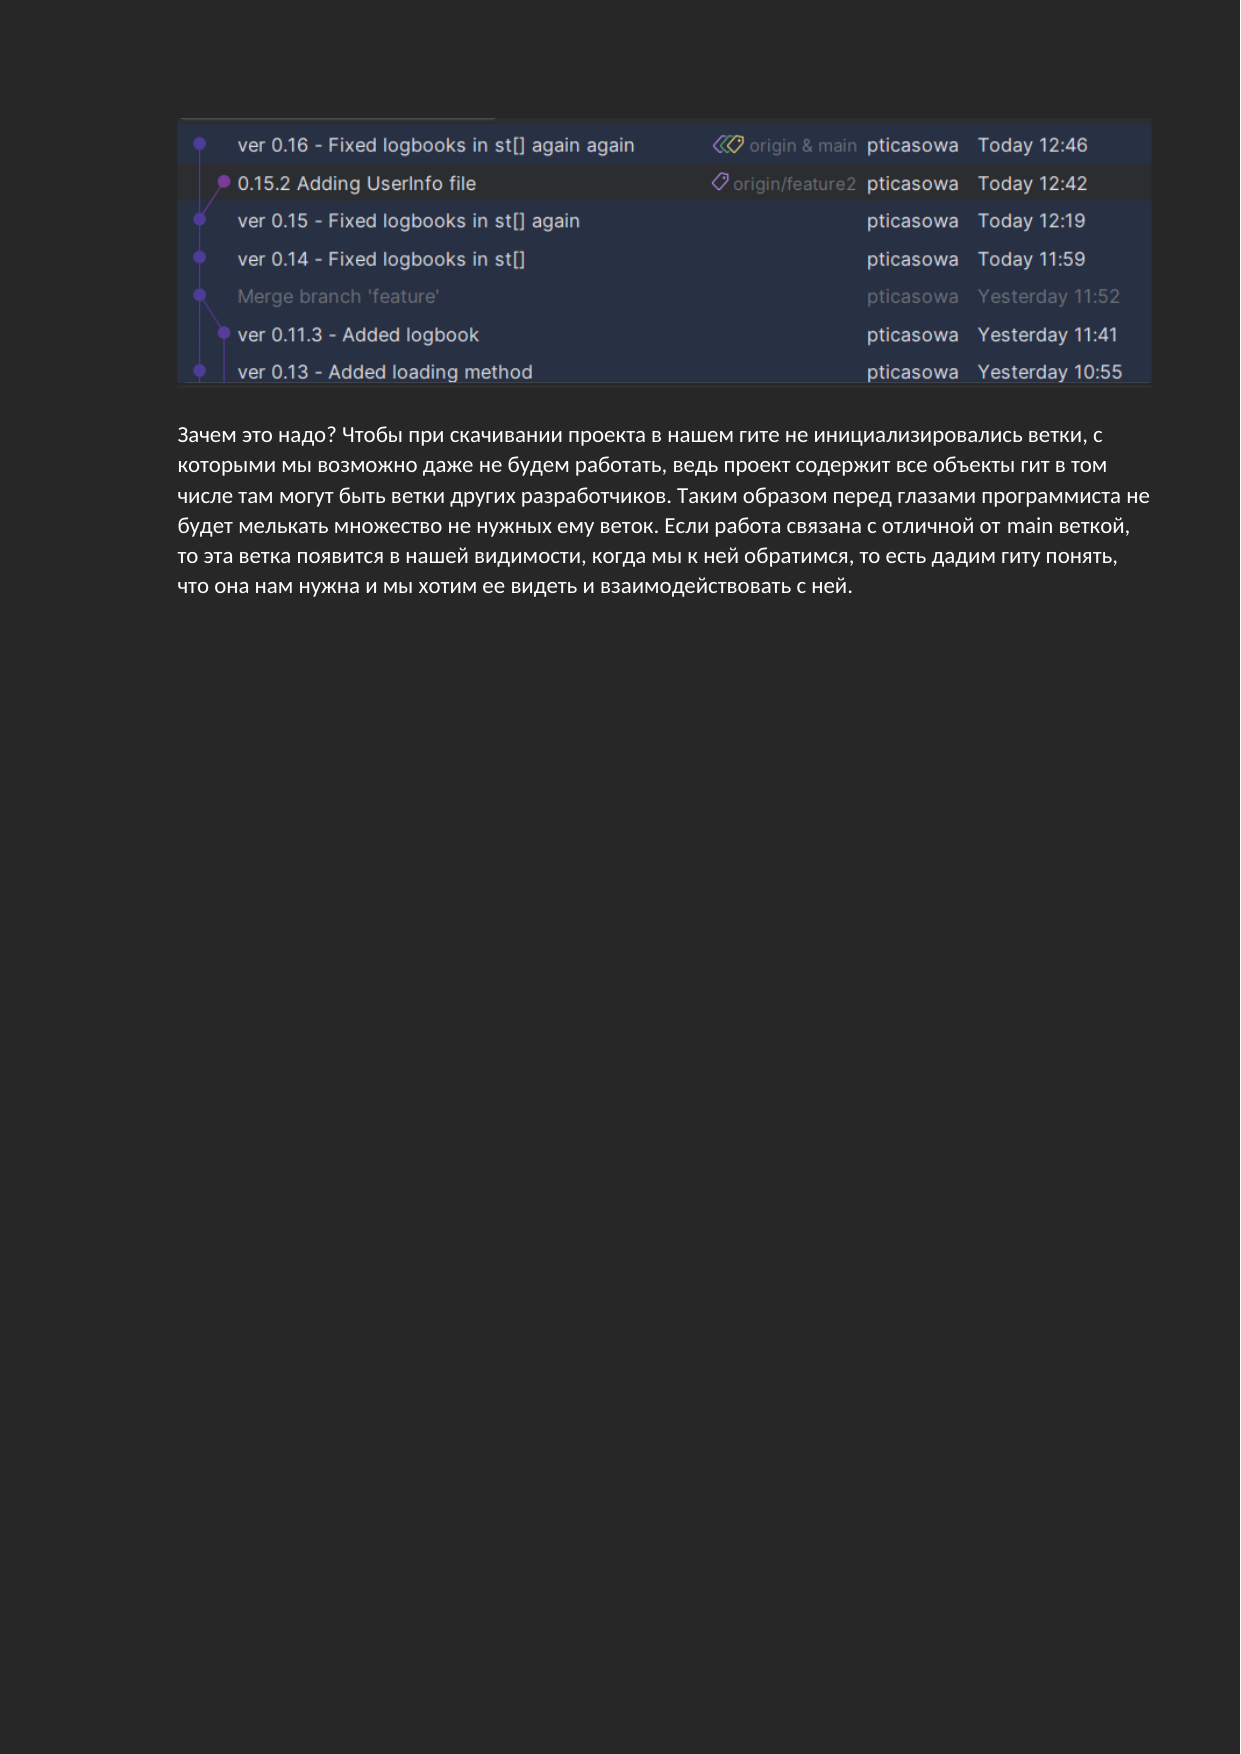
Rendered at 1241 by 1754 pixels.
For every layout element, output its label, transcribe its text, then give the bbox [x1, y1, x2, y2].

picture [177, 118, 1152, 388]
text Зачем это надо? Чтобы при скачивании проекта в нашем гите не инициализировались ветки, с которыми мы возможно даже не будем работать, ведь проект содержит все объекты гит в том числе там могут быть ветки других разработчиков. Таким образом перед глазами программиста не будет мелькать множество не нужных ему веток. Если работа связана с отличной от main веткой, то эта ветка появится в нашей видимости, когда мы к ней обратимся, то есть дадим гиту понять, что она нам нужна и мы хотим ее видеть и взаимодействовать с ней. [177, 420, 1152, 599]
